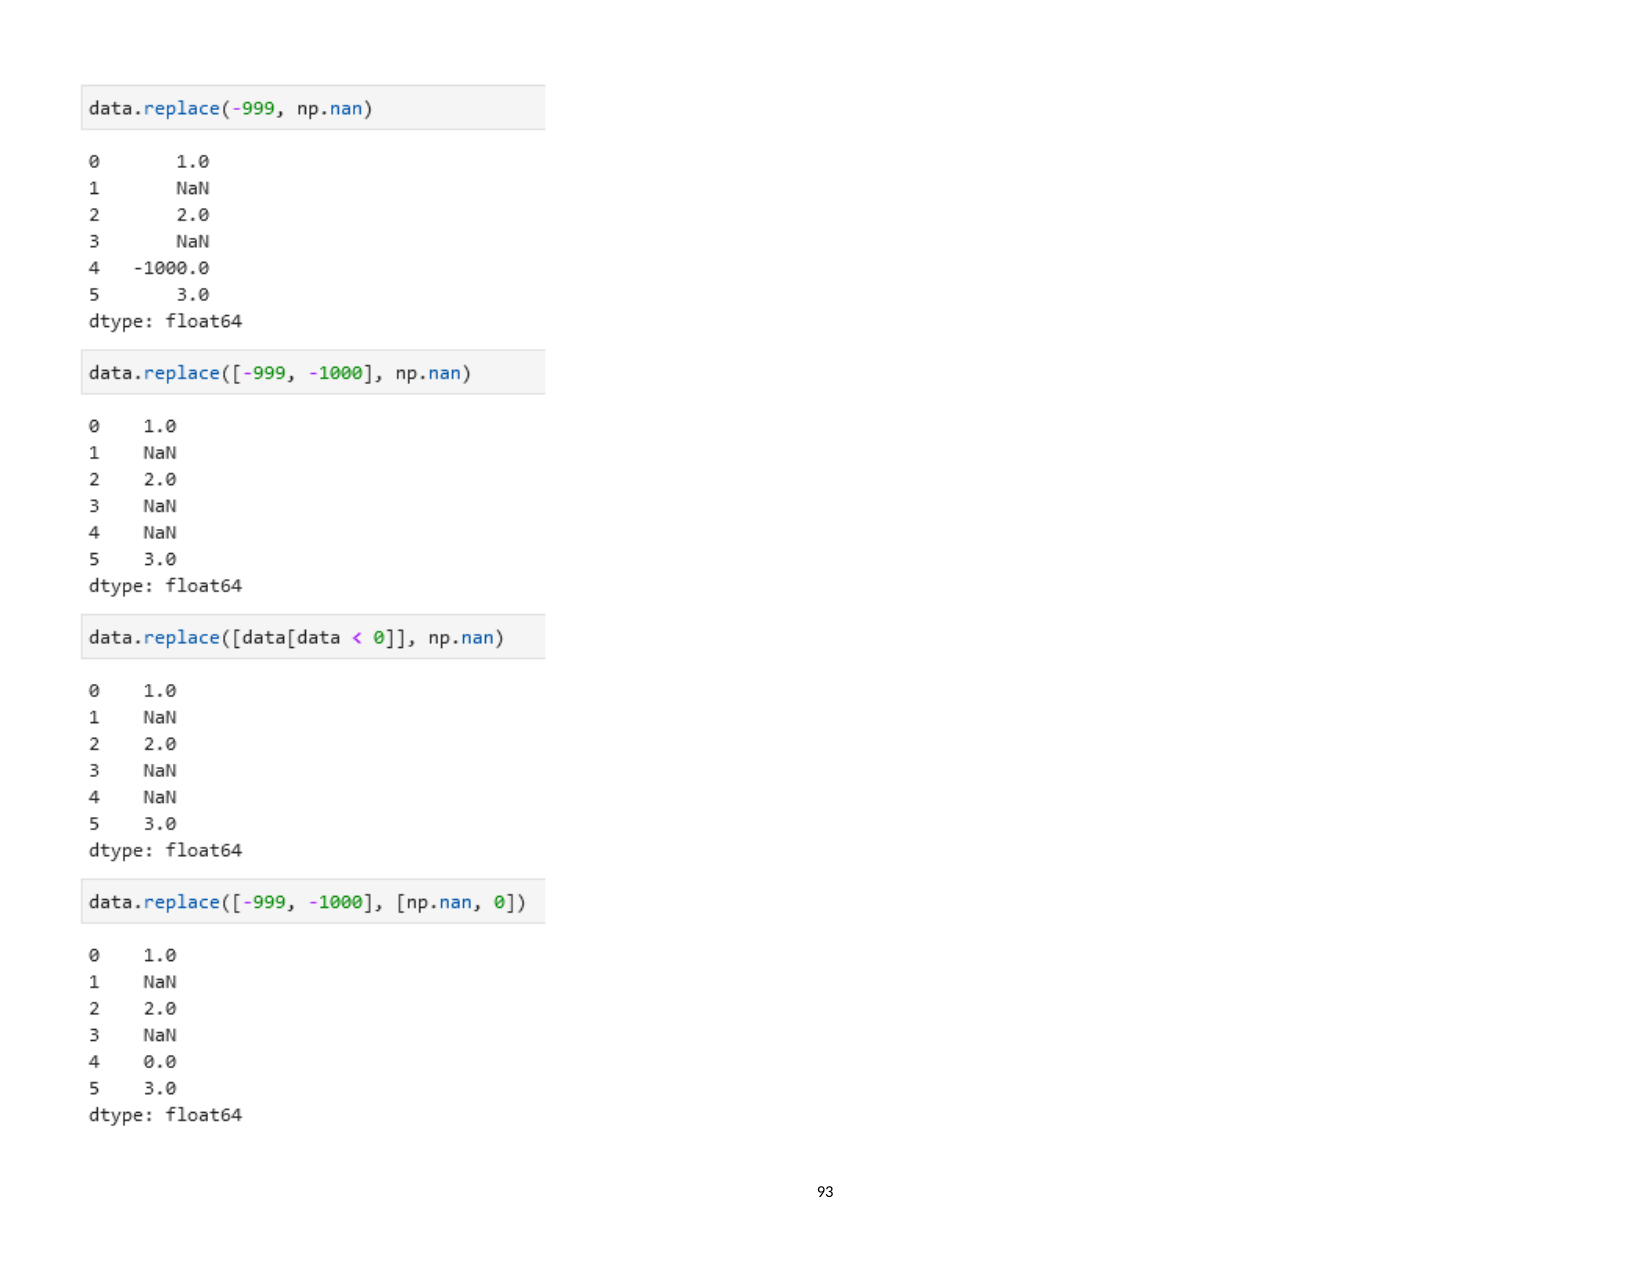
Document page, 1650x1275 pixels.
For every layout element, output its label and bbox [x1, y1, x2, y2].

picture [75, 75, 546, 1137]
